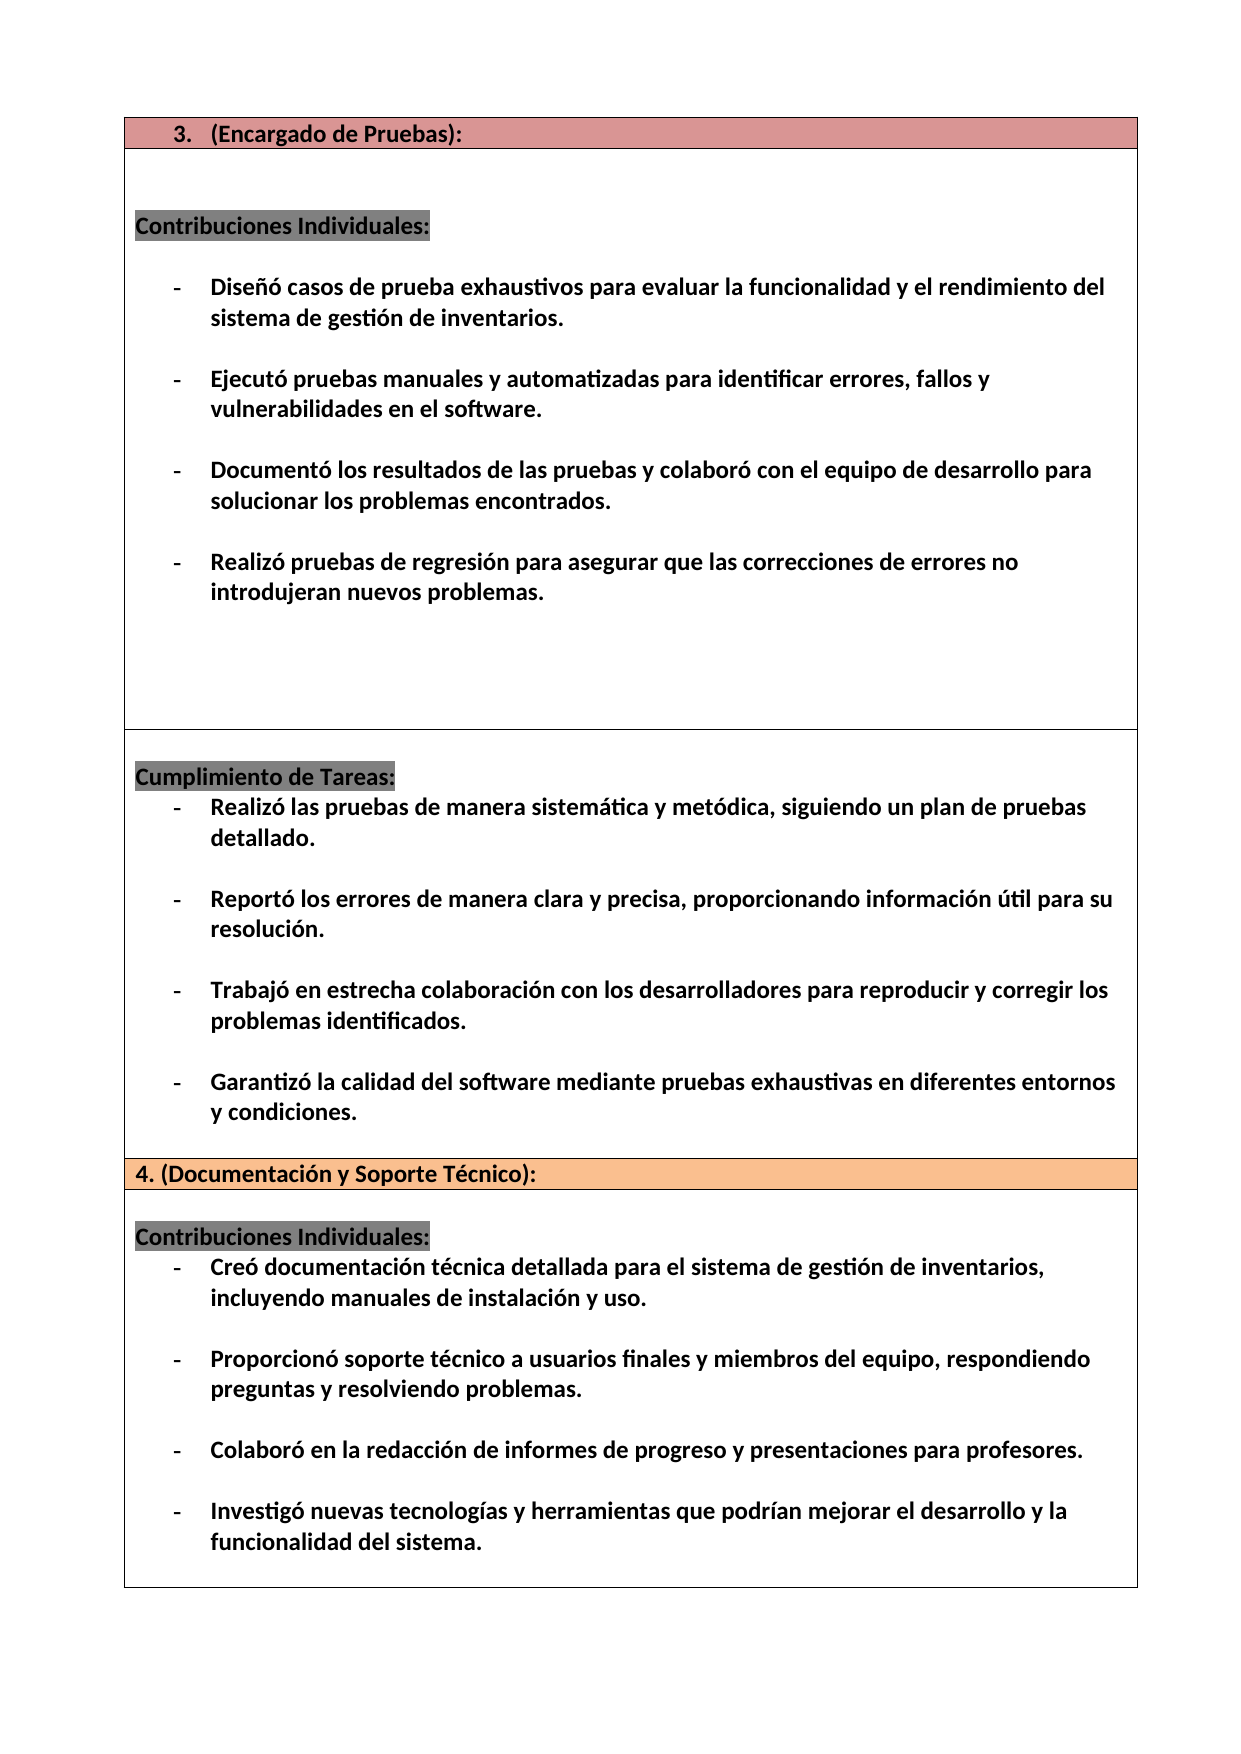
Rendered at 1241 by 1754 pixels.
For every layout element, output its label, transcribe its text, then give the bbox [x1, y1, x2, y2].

table_cell Contribuciones Individuales: Creó documentación técnica detallada para el sistema de gestión de inventarios, incluyendo manuales de instalación y uso. Proporcionó soporte técnico a usuarios finales y miembros del equipo, respondiendo preguntas y resolviendo problemas. Colaboró en la redacción de informes de progreso y presentaciones para profesores. Investigó nuevas tecnologías y herramientas que podrían mejorar el desarrollo y la funcionalidad del sistema. [125, 1190, 1137, 1587]
table_cell (Encargado de Pruebas): [125, 118, 1137, 148]
table_cell Contribuciones Individuales: Diseñó casos de prueba exhaustivos para evaluar la funcionalidad y el rendimiento del sistema de gestión de inventarios. Ejecutó pruebas manuales y automatizadas para identificar errores, fallos y vulnerabilidades en el software. Documentó los resultados de las pruebas y colaboró con el equipo de desarrollo para solucionar los problemas encontrados. Realizó pruebas de regresión para asegurar que las correcciones de errores no introdujeran nuevos problemas. [125, 149, 1137, 729]
table_cell Cumplimiento de Tareas: Realizó las pruebas de manera sistemática y metódica, siguiendo un plan de pruebas detallado. Reportó los errores de manera clara y precisa, proporcionando información útil para su resolución. Trabajó en estrecha colaboración con los desarrolladores para reproducir y corregir los problemas identificados. Garantizó la calidad del software mediante pruebas exhaustivas en diferentes entornos y condiciones. [125, 730, 1137, 1157]
table_cell 4. (Documentación y Soporte Técnico): [125, 1159, 1137, 1189]
